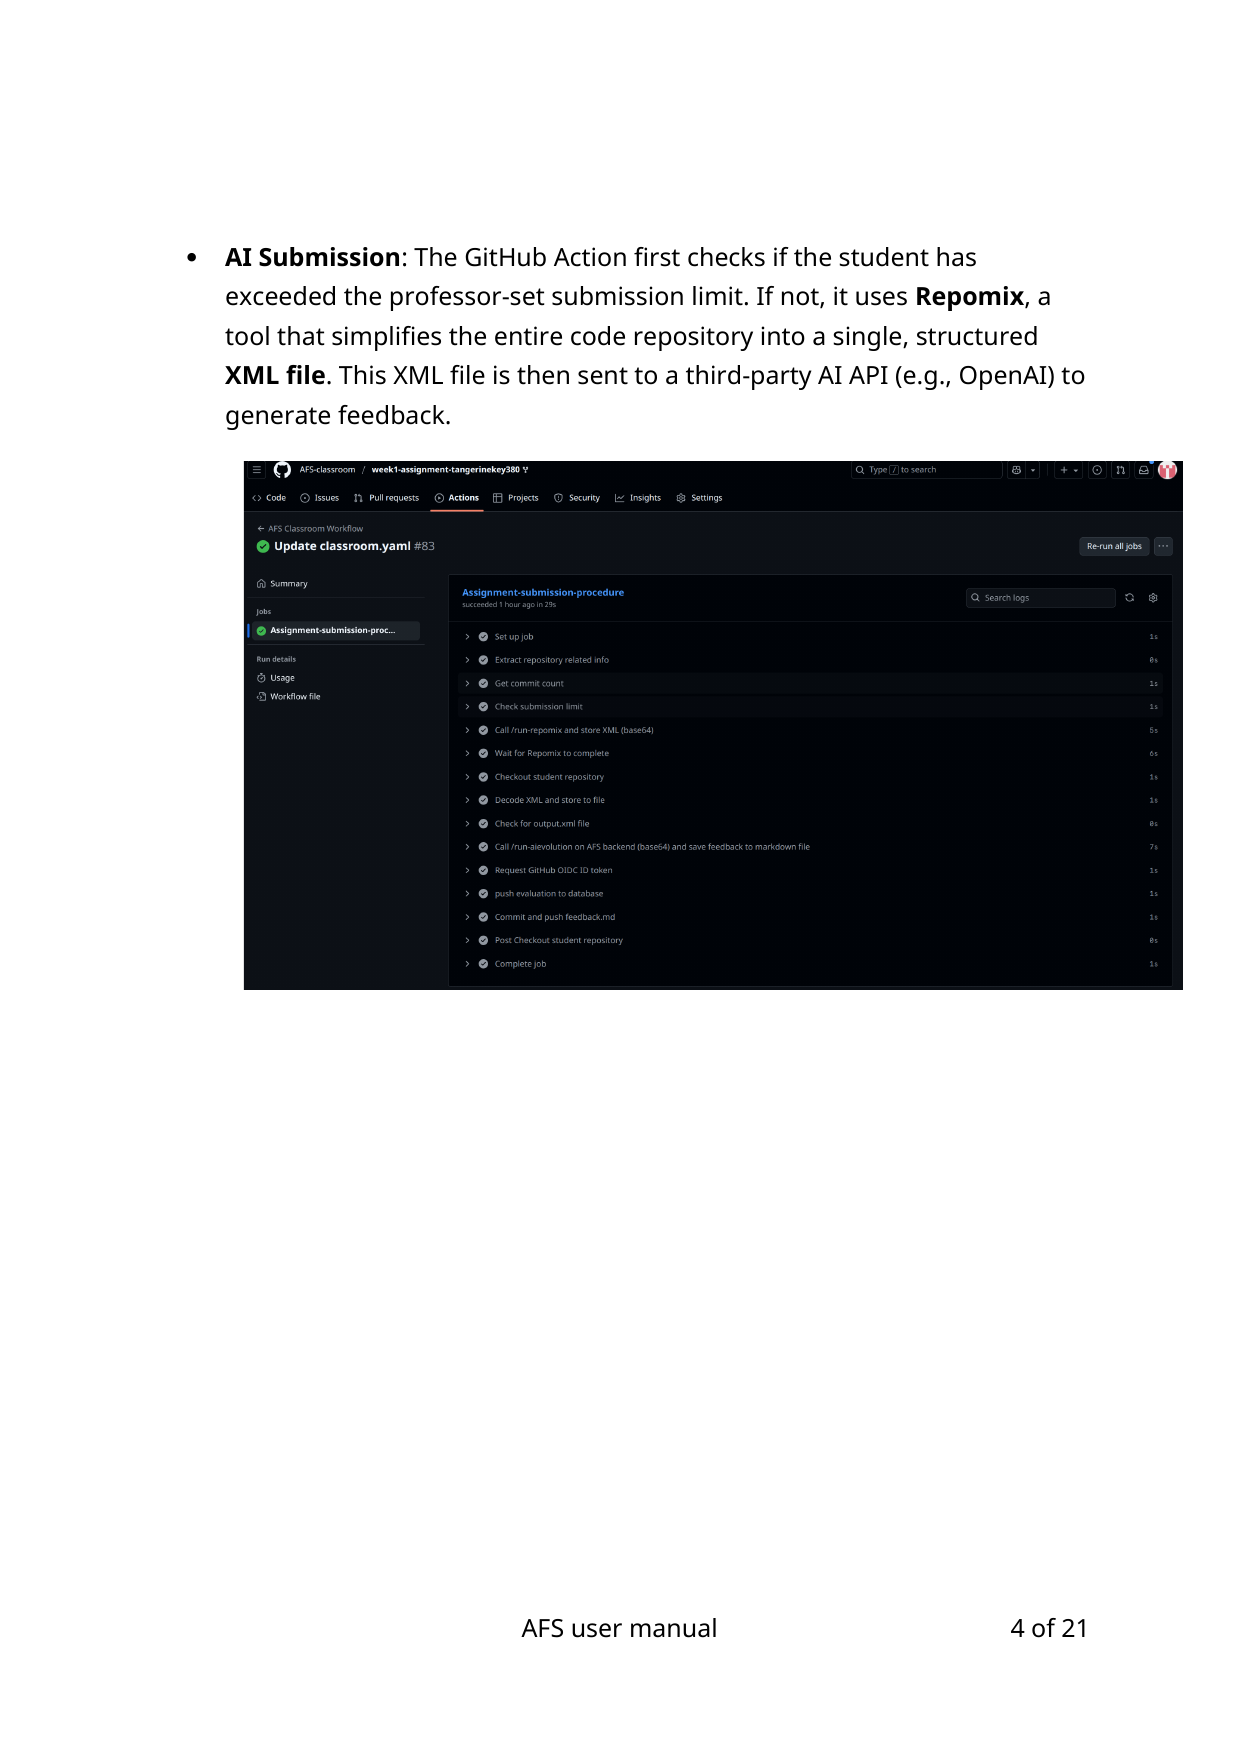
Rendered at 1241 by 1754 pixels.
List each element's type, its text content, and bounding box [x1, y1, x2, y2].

list AI Submission: The GitHub Action first checks if the student has exceeded the professor-set submission limit. If not, it uses Repomix, a tool that simplifies the entire code repository into a single, structured XML file. This XML file is then sent to a third-party AI API (e.g., OpenAI) to generate feedback. [187, 239, 1090, 431]
